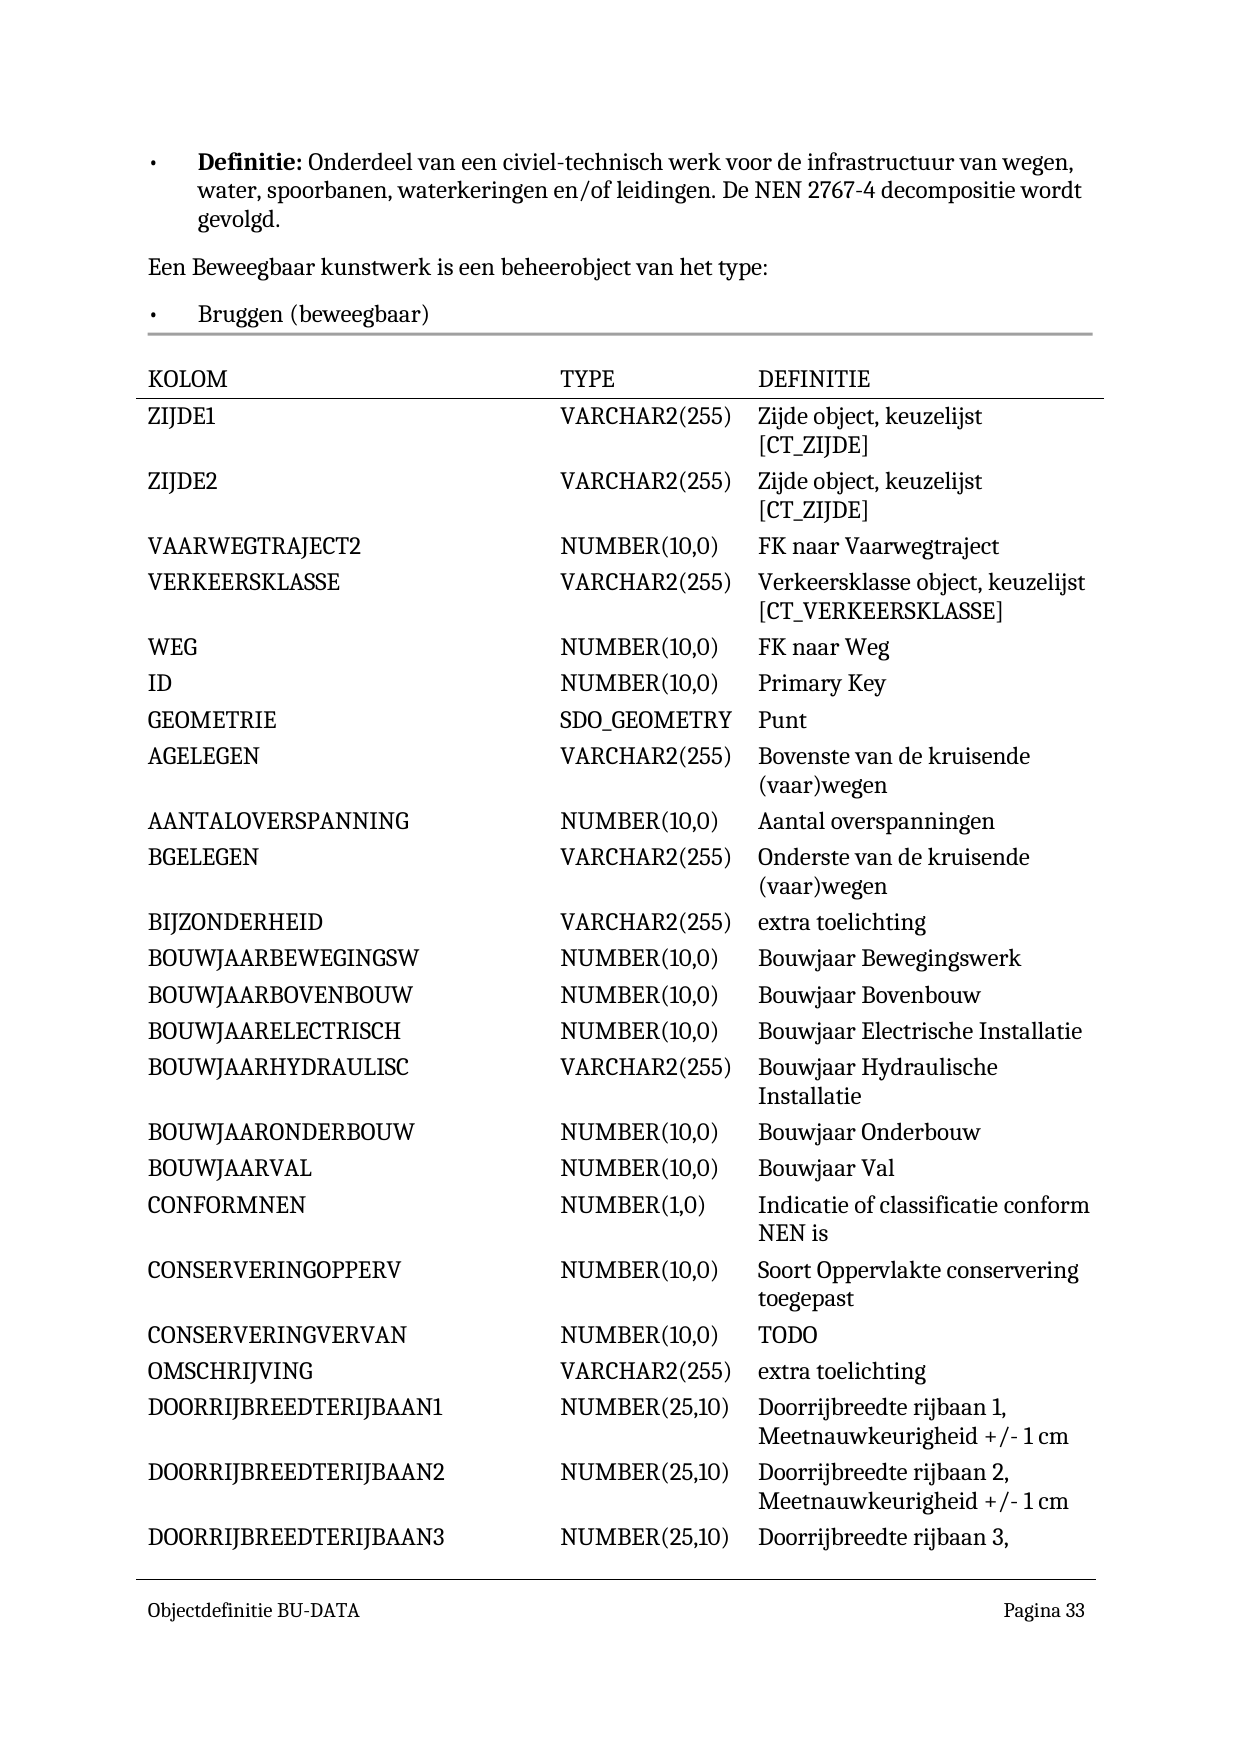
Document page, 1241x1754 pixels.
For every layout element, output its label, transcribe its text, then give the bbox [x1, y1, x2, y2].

text Een Beweegbaar kunstwerk is een beheerobject van het type: [148, 253, 1093, 281]
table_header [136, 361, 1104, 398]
list Bruggen (beweegbaar) [148, 300, 1093, 329]
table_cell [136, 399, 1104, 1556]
list Definitie: Onderdeel van een civiel-technisch werk voor de infrastructuur van wegen, water, spoorbanen, waterkeringen en/of leidingen. De NEN 2767-4 decompositie wordt gevolgd. [148, 148, 1093, 234]
